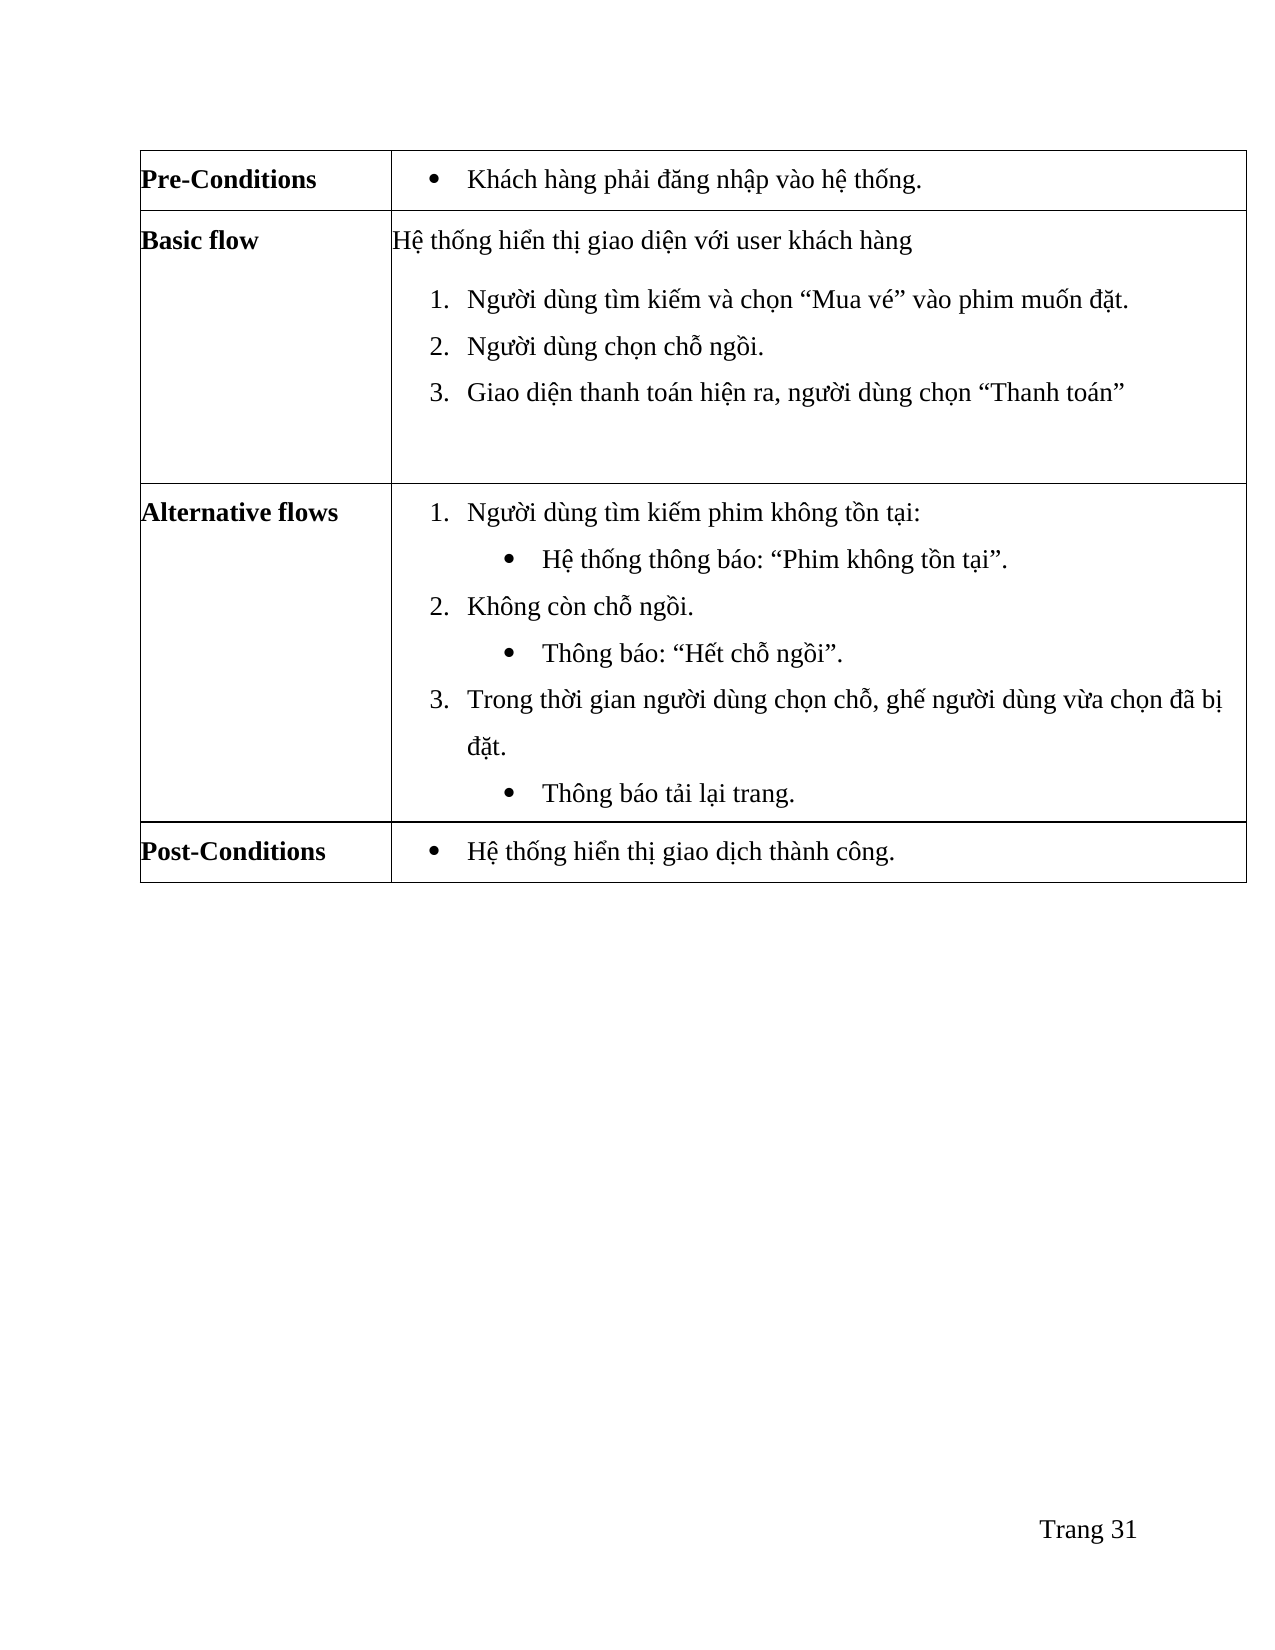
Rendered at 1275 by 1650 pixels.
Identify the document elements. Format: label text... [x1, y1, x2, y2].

table_cell Alternative flows [141, 484, 391, 821]
table_cell Hệ thống hiển thị giao dịch thành công. [392, 823, 1246, 882]
table_cell Pre-Conditions [141, 151, 391, 210]
table_cell Khách hàng phải đăng nhập vào hệ thống. [392, 151, 1246, 210]
table_cell Hệ thống hiển thị giao diện với user khách hàng Người dùng tìm kiếm và chọn “Mua vé” vào phim muốn đặt. Người dùng chọn chỗ ngồi. Giao diện thanh toán hiện ra, người dùng chọn “Thanh toán” [392, 211, 1246, 483]
table_cell Người dùng tìm kiếm phim không tồn tại: Hệ thống thông báo: “Phim không tồn tại”. Không còn chỗ ngồi. Thông báo: “Hết chỗ ngồi”. Trong thời gian người dùng chọn chỗ, ghế người dùng vừa chọn đã bị đặt. Thông báo tải lại trang. [392, 484, 1246, 821]
table_cell Basic flow [141, 211, 391, 483]
table_cell Post-Conditions [141, 823, 391, 882]
